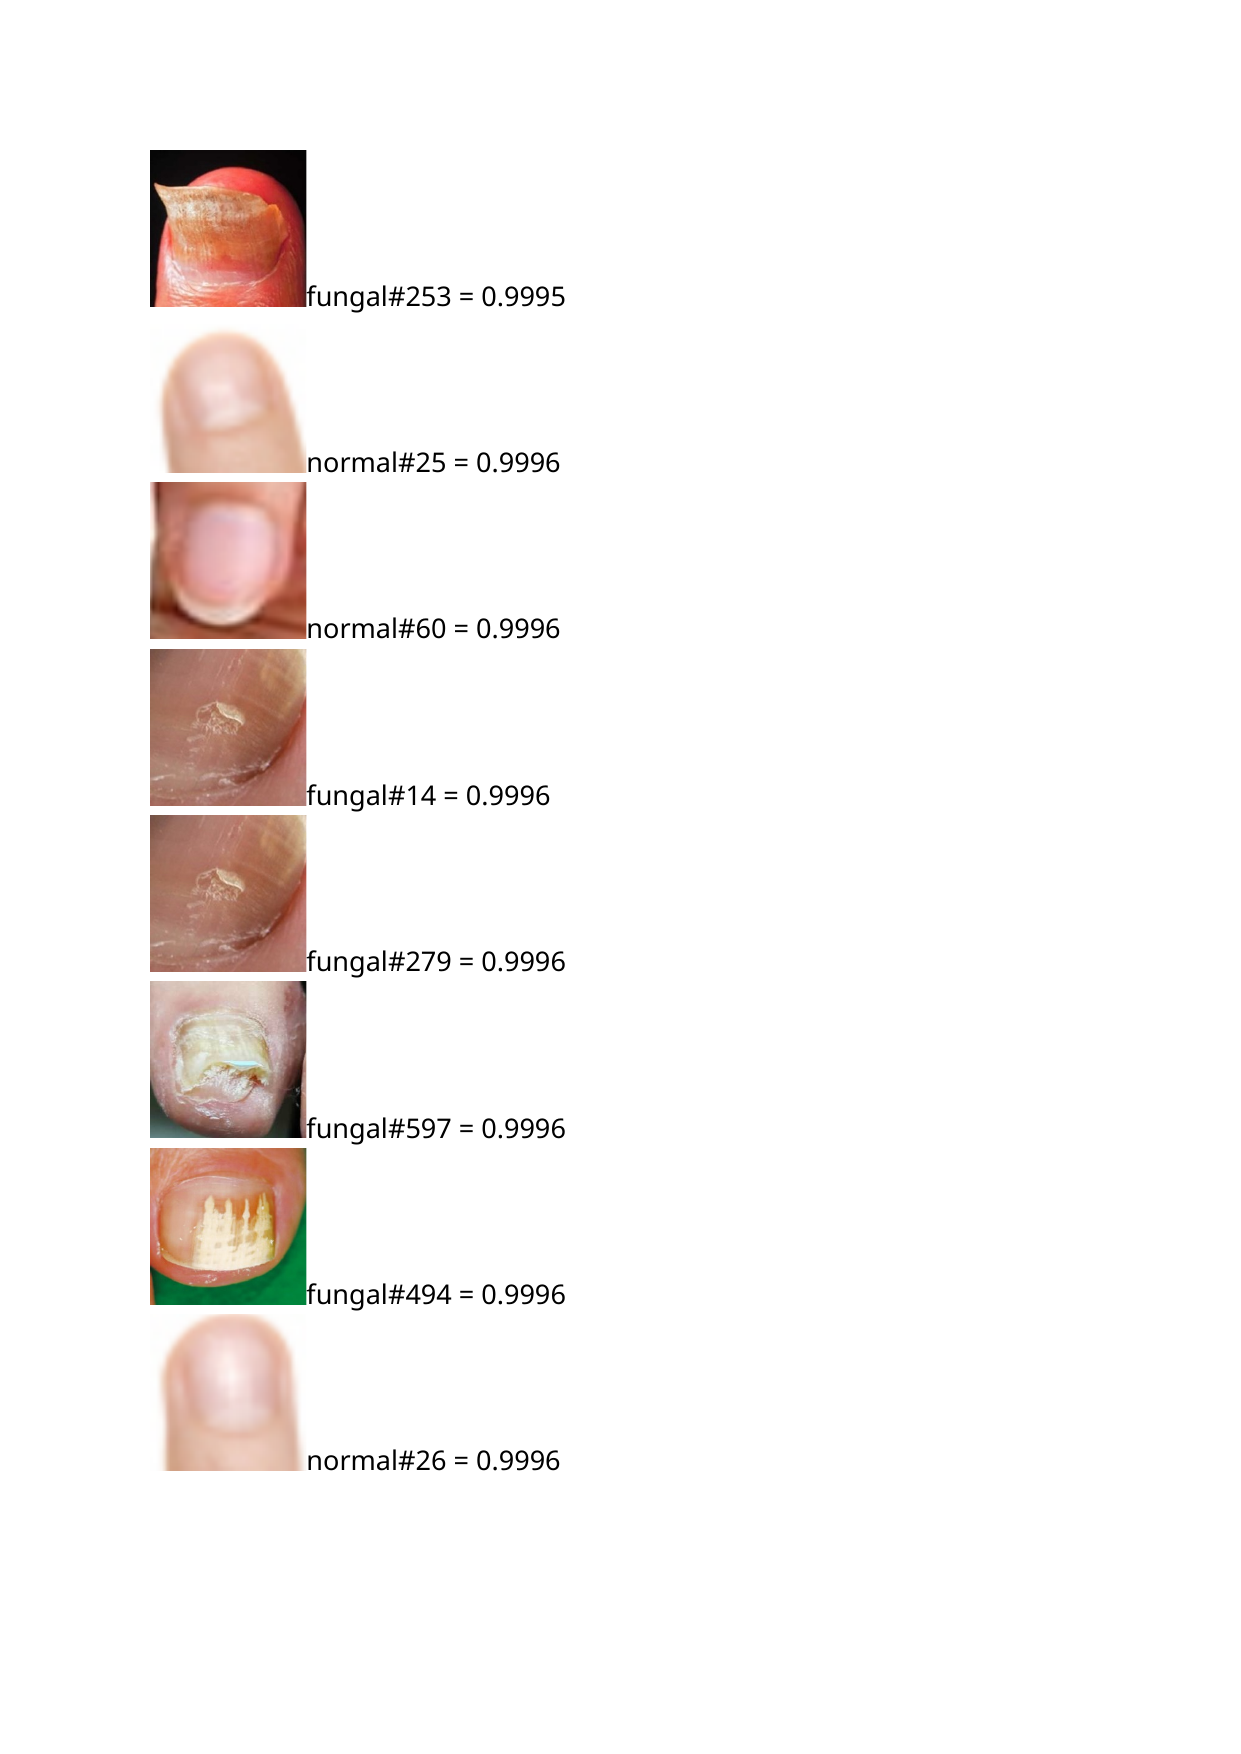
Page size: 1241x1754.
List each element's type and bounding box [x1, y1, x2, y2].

picture [150, 815, 307, 972]
picture [150, 981, 307, 1138]
text [150, 150, 1090, 1479]
picture [150, 649, 307, 806]
picture [150, 1148, 307, 1305]
picture [150, 316, 307, 473]
picture [150, 150, 307, 307]
picture [150, 1314, 307, 1471]
picture [150, 482, 307, 639]
